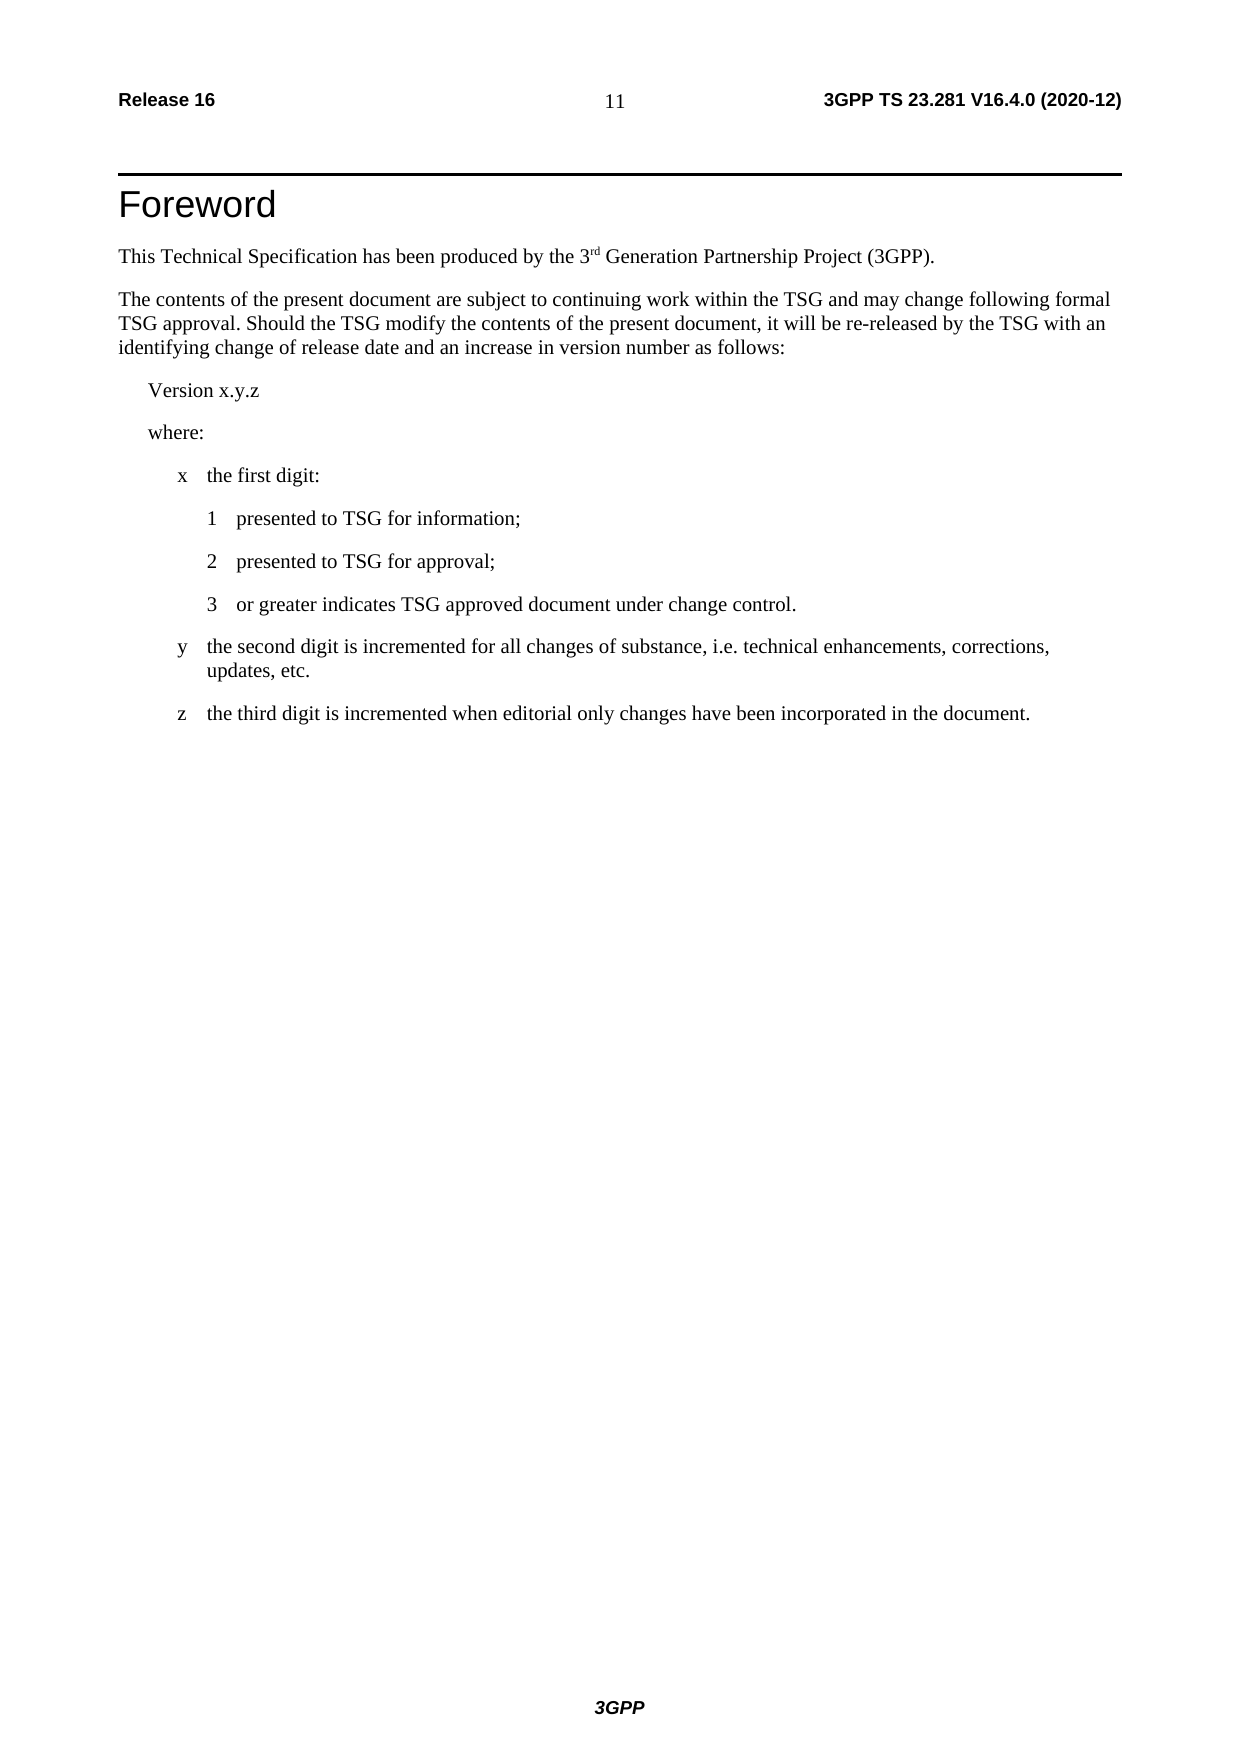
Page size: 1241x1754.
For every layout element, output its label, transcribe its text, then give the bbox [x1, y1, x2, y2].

text Version x.y.z [148, 377, 1122, 402]
subtitle Foreword [118, 176, 1122, 225]
text where: [148, 420, 1122, 444]
text The contents of the present document are subject to continuing work within the TSG and may change following formal TSG approval. Should the TSG modify the contents of the present document, it will be re-released by the TSG with an identifying change of release date and an increase in version number as follows: [118, 287, 1122, 359]
text This Technical Specification has been produced by the 3rd Generation Partnership Project (3GPP). [118, 244, 1122, 268]
text 1 presented to TSG for information; [207, 506, 1122, 530]
text z the third digit is incremented when editorial only changes have been incorporated in the document. [177, 701, 1122, 725]
text x the first digit: [177, 463, 1122, 487]
text y the second digit is incremented for all changes of substance, i.e. technical enhancements, corrections, updates, etc. [177, 634, 1122, 682]
text 2 presented to TSG for approval; [207, 549, 1122, 573]
text 3 or greater indicates TSG approved document under change control. [207, 592, 1122, 616]
